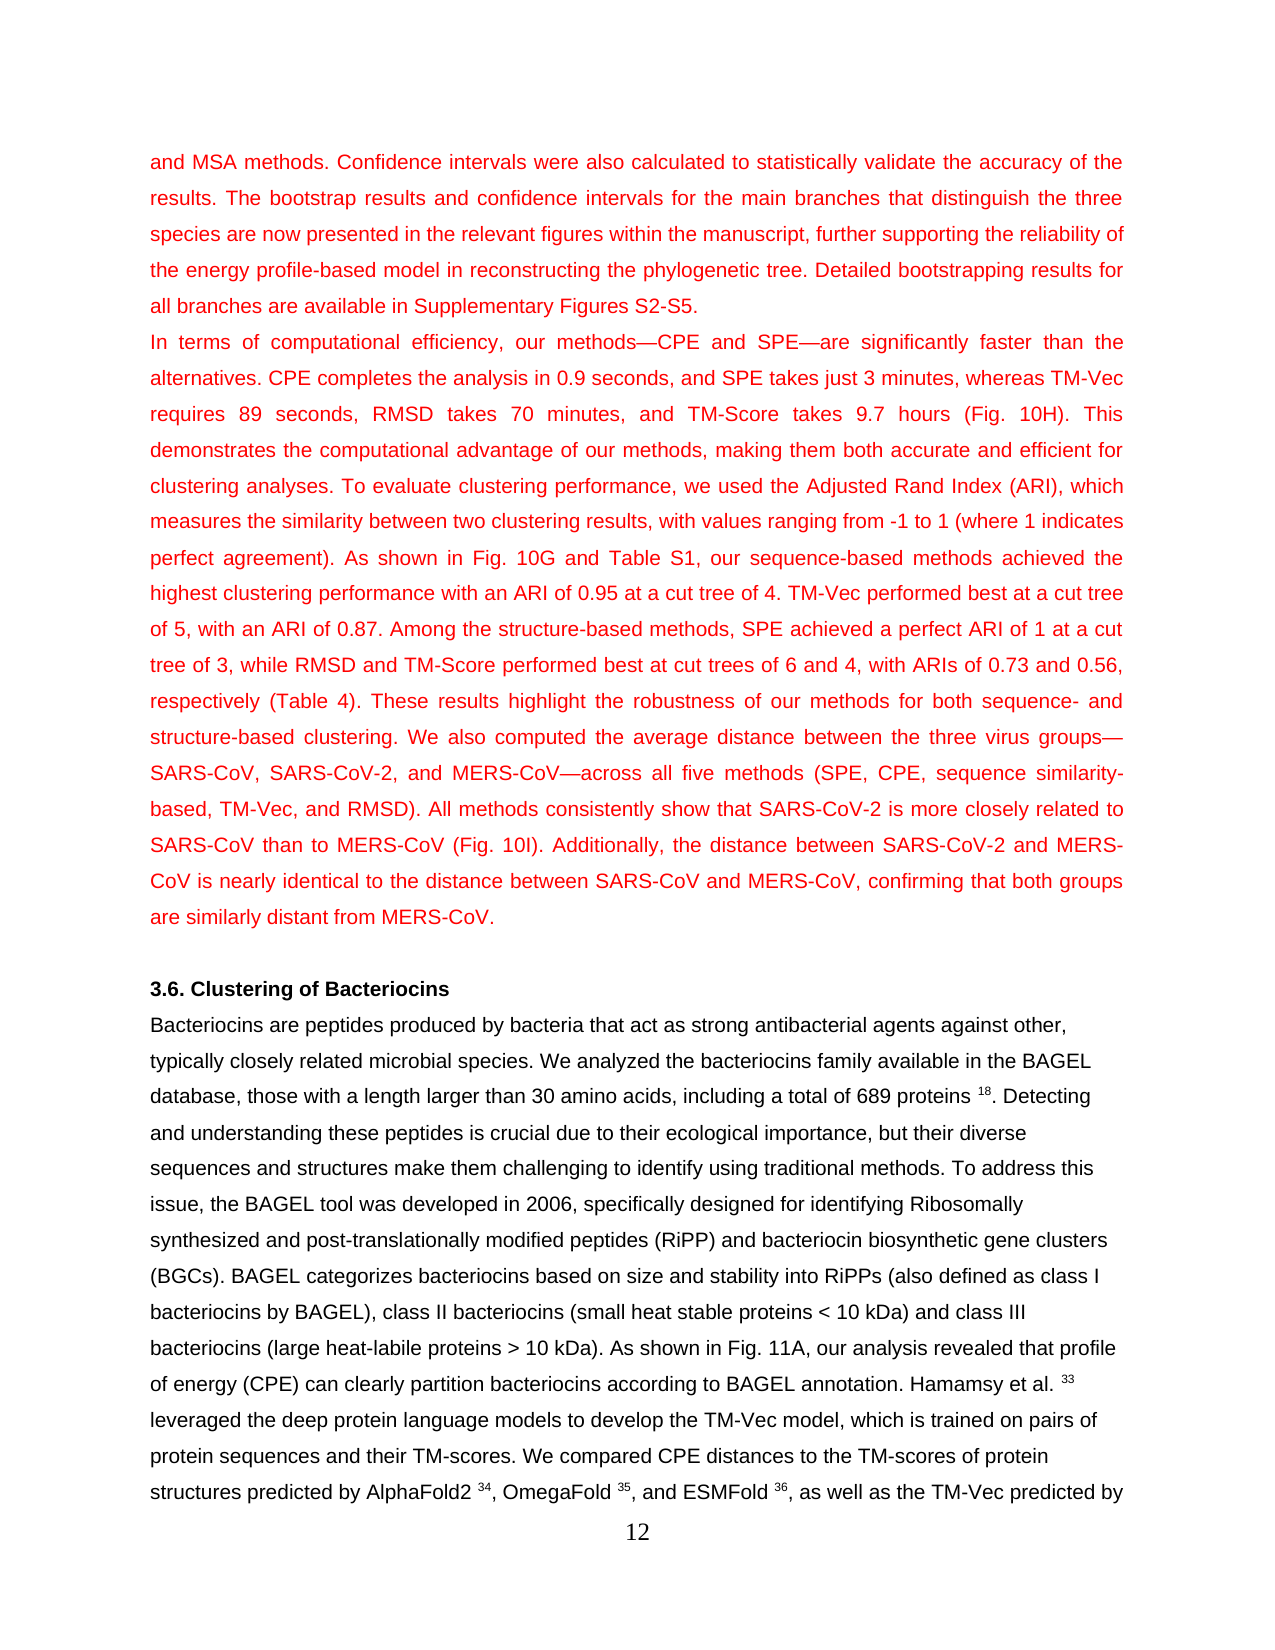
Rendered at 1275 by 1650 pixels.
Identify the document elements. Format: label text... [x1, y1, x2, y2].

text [150, 150, 1125, 318]
text In terms of computational efficiency, our methods—CPE and SPE—are significantly faster than the alternatives. CPE completes the analysis in 0.9 seconds, and SPE takes just 3 minutes, whereas TM-Vec requires 89 seconds, RMSD takes 70 minutes, and TM-Score takes 9.7 hours (Fig. 10H). This demonstrates the computational advantage of our methods, making them both accurate and efficient for clustering analyses. To evaluate clustering performance, we used the Adjusted Rand Index (ARI), which measures the similarity between two clustering results, with values ranging from -1 to 1 (where 1 indicates perfect agreement). As shown in Fig. 10G and Table S1, our sequence-based methods achieved the highest clustering performance with an ARI of 0.95 at a cut tree of 4. TM-Vec performed best at a cut tree of 5, with an ARI of 0.87. Among the structure-based methods, SPE achieved a perfect ARI of 1 at a cut tree of 3, while RMSD and TM-Score performed best at cut trees of 6 and 4, with ARIs of 0.73 and 0.56, respectively (Table 4). These results highlight the robustness of our methods for both sequence- and structure-based clustering. We also computed the average distance between the three virus groups—SARS-CoV, SARS-CoV-2, and MERS-CoV—across all five methods (SPE, CPE, sequence similarity-based, TM-Vec, and RMSD). All methods consistently show that SARS-CoV-2 is more closely related to SARS-CoV than to MERS-CoV (Fig. 10I). Additionally, the distance between SARS-CoV-2 and MERS-CoV is nearly identical to the distance between SARS-CoV and MERS-CoV, confirming that both groups are similarly distant from MERS-CoV. [150, 330, 1125, 929]
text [150, 1012, 1125, 1504]
text 3.6. Clustering of Bacteriocins [150, 977, 1125, 1001]
